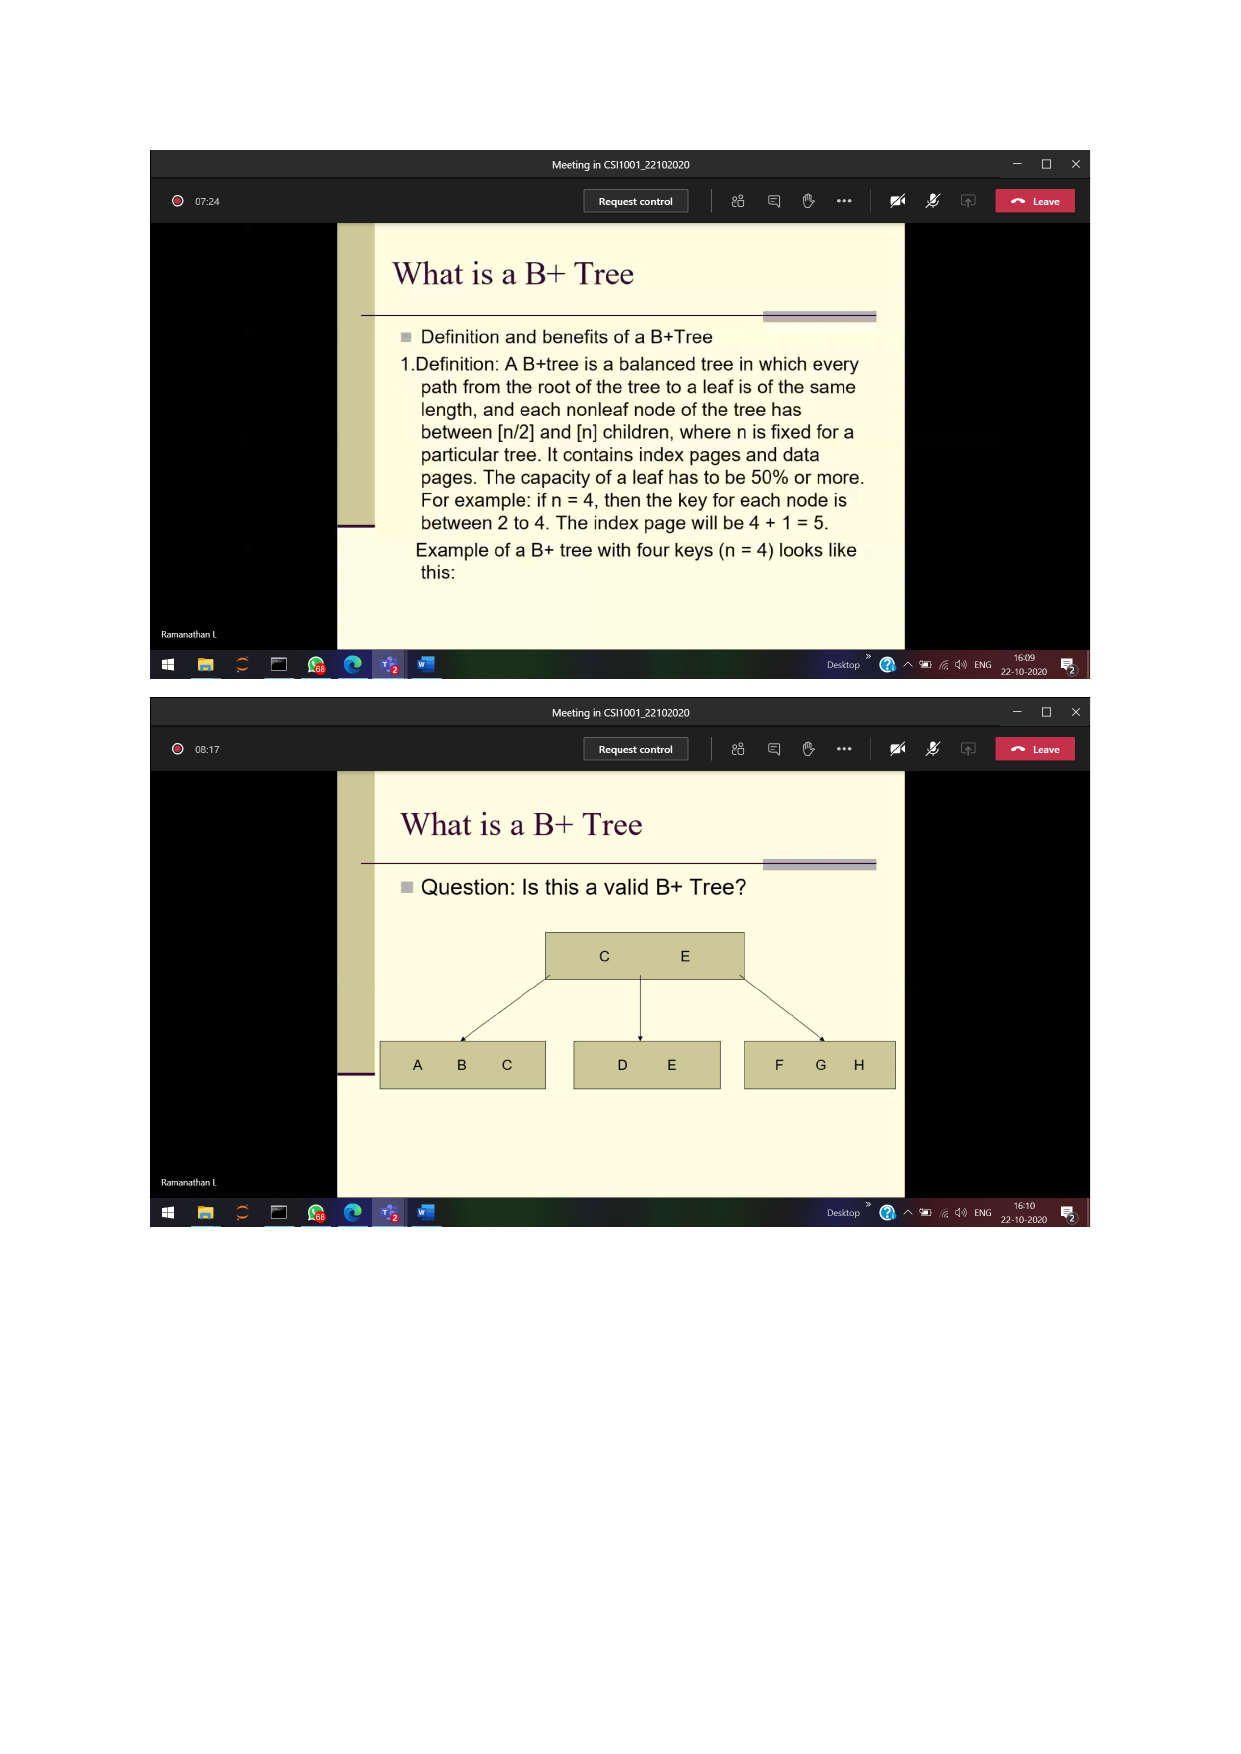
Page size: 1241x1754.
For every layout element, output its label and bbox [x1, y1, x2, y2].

picture [150, 150, 1091, 679]
picture [150, 697, 1091, 1227]
